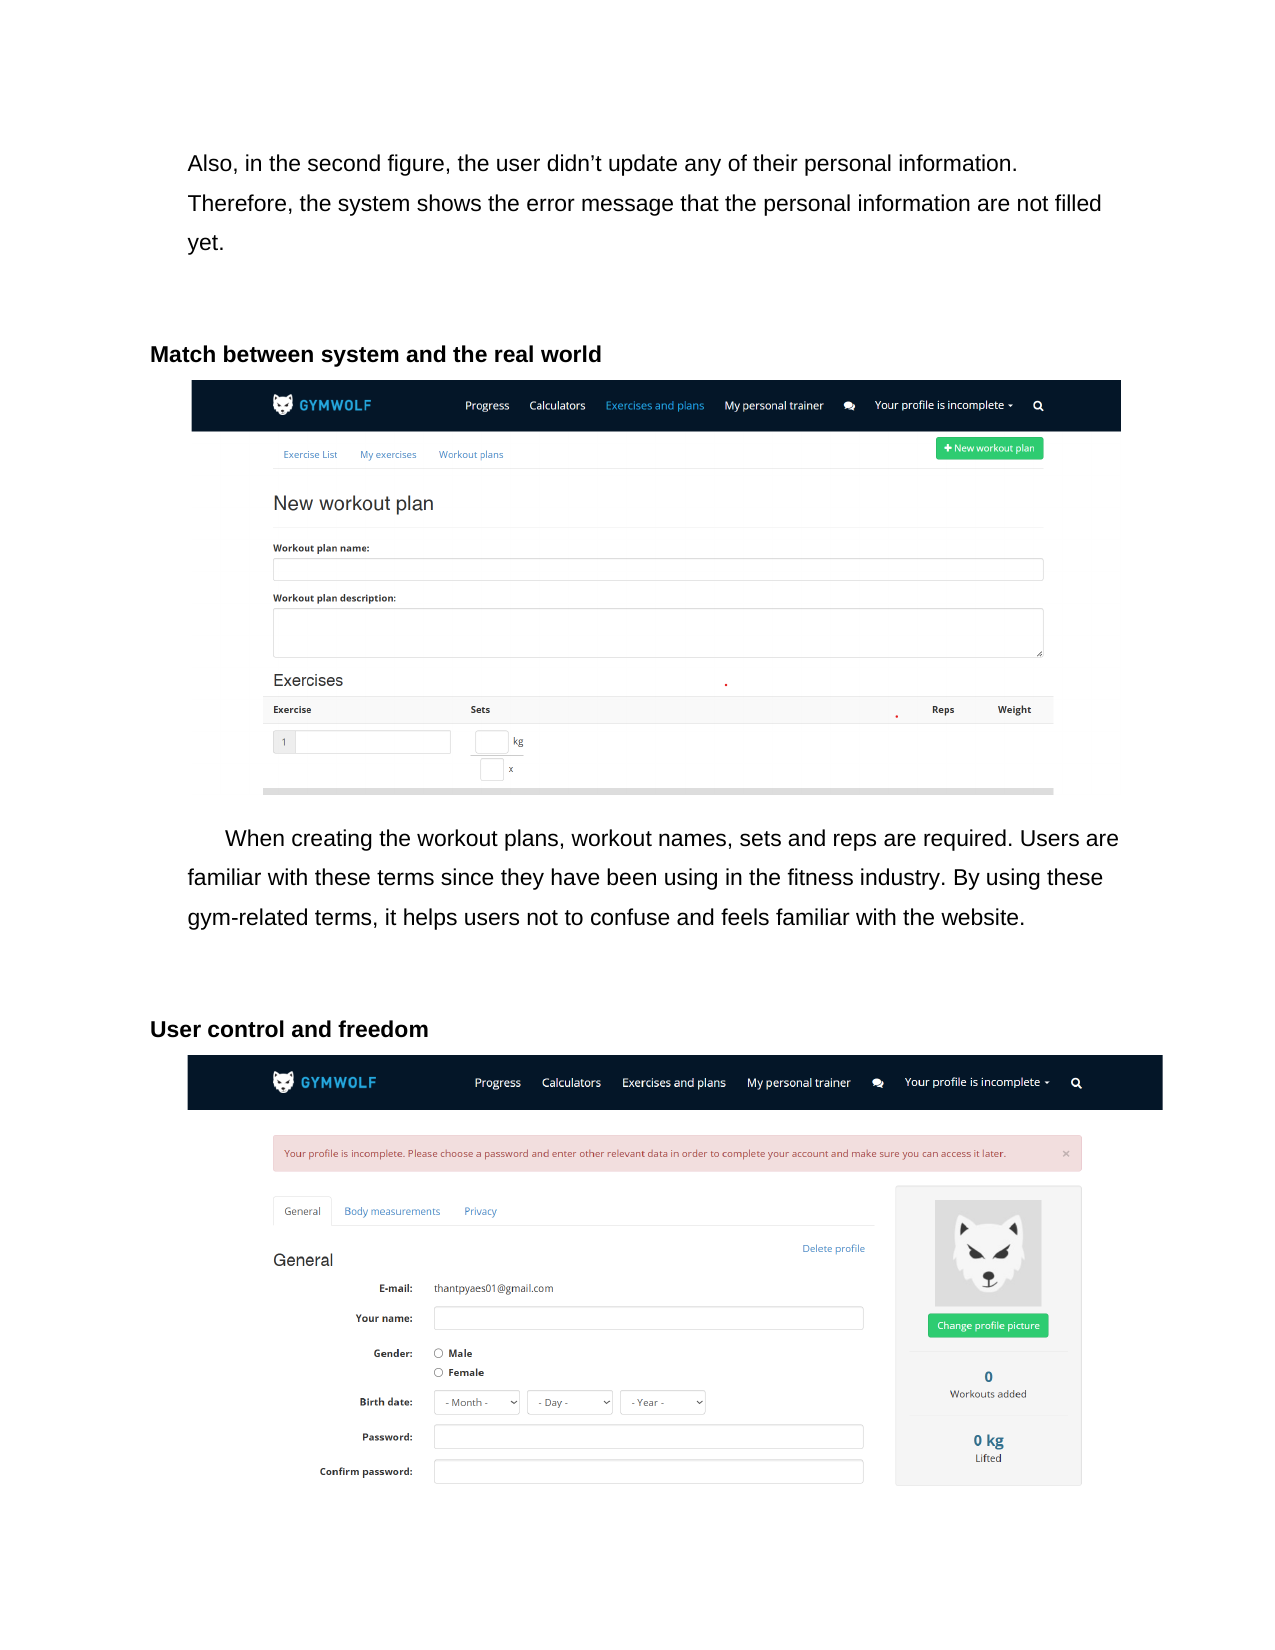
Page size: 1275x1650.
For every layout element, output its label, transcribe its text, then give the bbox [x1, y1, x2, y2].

picture [187, 1055, 1163, 1492]
text When creating the workout plans, workout names, sets and reps are required. Users are familiar with these terms since they have been using in the fitness industry. By using these gym-related terms, it helps users not to confuse and feels familiar with the website. [187, 824, 1125, 930]
subtitle User control and freedom [150, 1016, 1125, 1042]
subtitle Match between system and the real world [150, 341, 1125, 368]
picture [191, 380, 1121, 795]
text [187, 150, 1125, 255]
